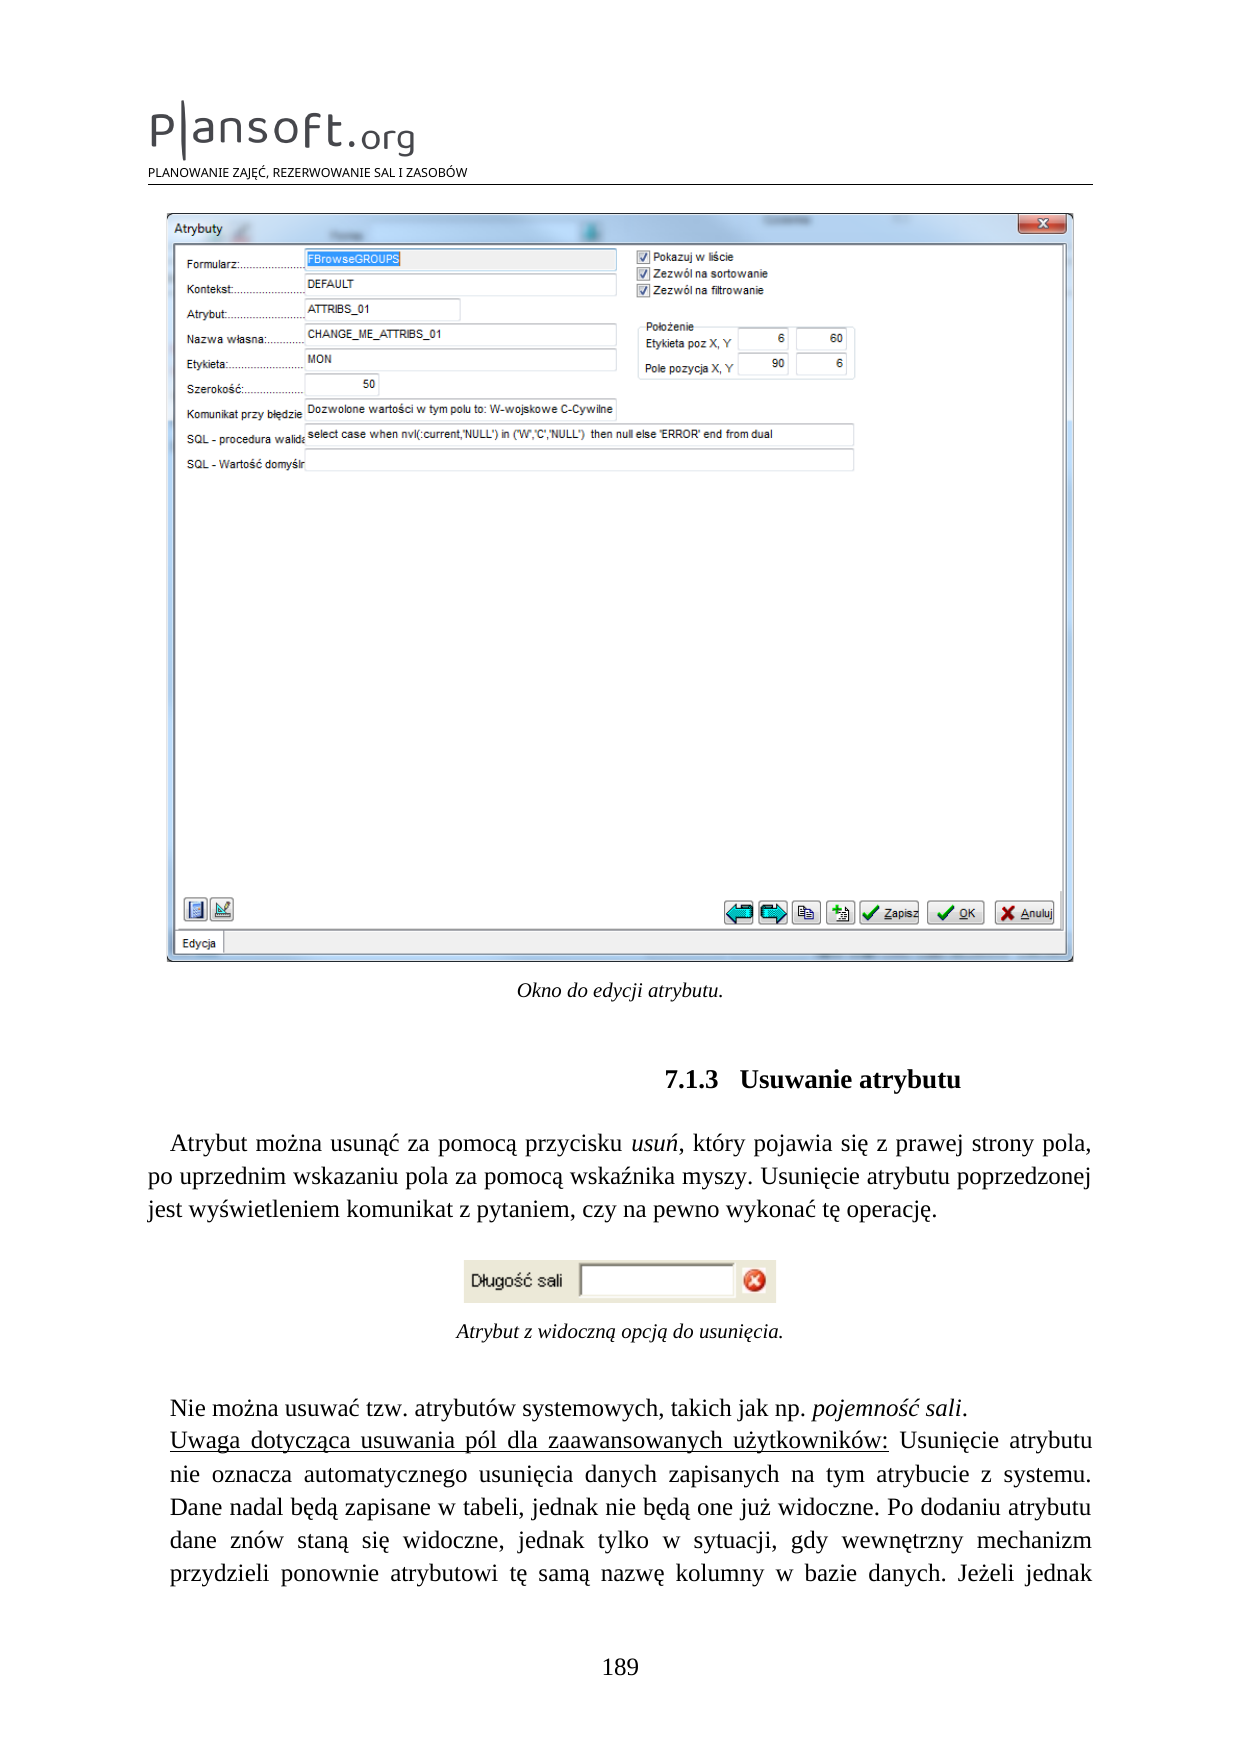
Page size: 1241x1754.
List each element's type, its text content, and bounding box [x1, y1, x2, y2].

picture [147, 73, 418, 165]
picture [166, 213, 1074, 962]
picture [463, 1260, 777, 1303]
text Atrybut można usunąć za pomocą przycisku usuń, który pojawia się z prawej strony pola, po uprzednim wskazaniu pola za pomocą wskaźnika myszy. Usunięcie atrybutu poprzedzonej jest wyświetleniem komunikat z pytaniem, czy na pewno wykonać tę operację. [148, 1128, 1093, 1223]
text Atrybut z widoczną opcją do usunięcia. [148, 1319, 1093, 1343]
text Okno do edycji atrybutu. [148, 978, 1093, 1002]
subtitle Usuwanie atrybutu [664, 1063, 1093, 1095]
text Nie można usuwać tzw. atrybutów systemowych, takich jak np. pojemność sali. [148, 1393, 1093, 1421]
